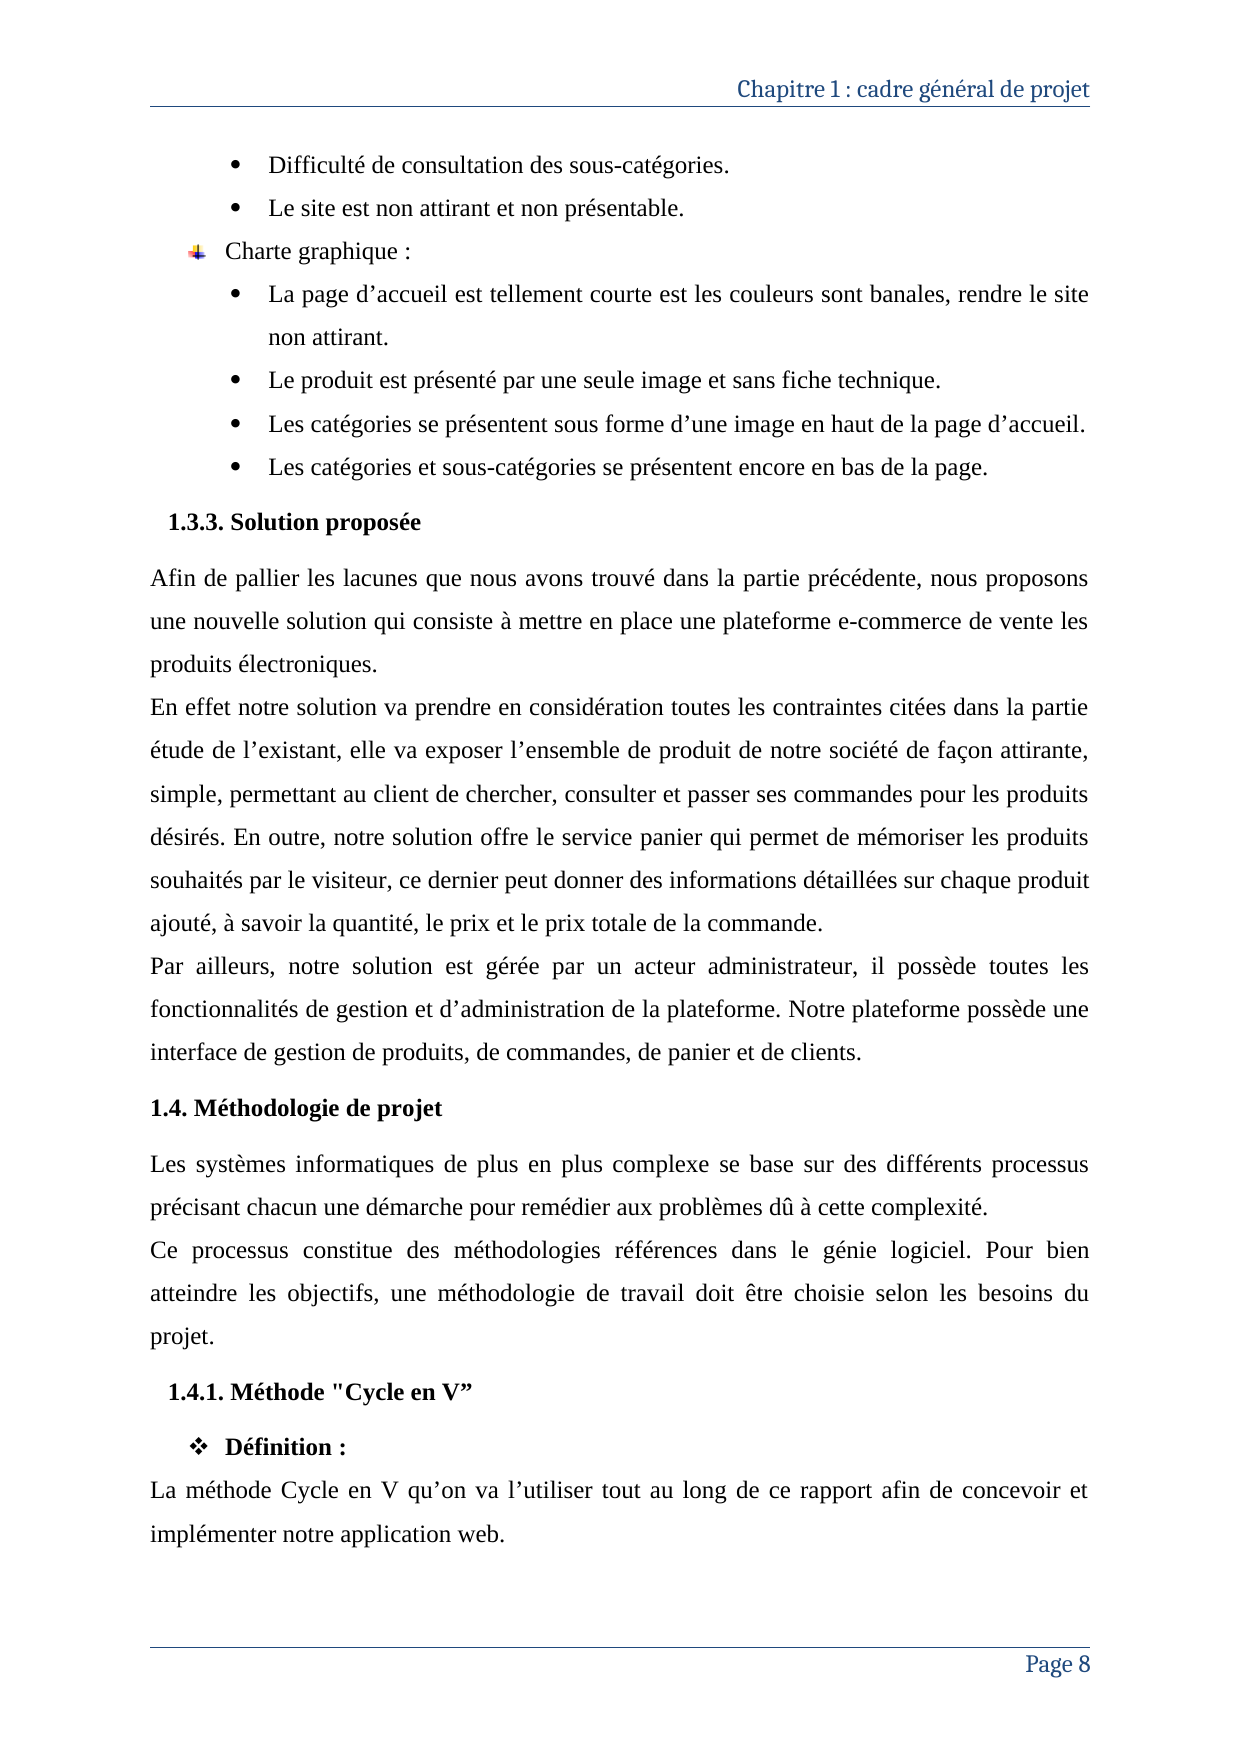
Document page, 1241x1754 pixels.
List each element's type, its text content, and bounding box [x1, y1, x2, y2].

list Le produit est présenté par une seule image et sans fiche technique. [231, 366, 1090, 394]
text La méthode Cycle en V qu’on va l’utiliser tout au long de ce rapport afin de concevoir et implémenter notre application web. [150, 1476, 1090, 1547]
list Difficulté de consultation des sous-catégories. [231, 150, 1090, 179]
list La page d’accueil est tellement courte est les couleurs sont banales, rendre le site non attirant. [231, 279, 1090, 351]
picture [188, 243, 206, 260]
text Afin de pallier les lacunes que nous avons trouvé dans la partie précédente, nous proposons une nouvelle solution qui consiste à mettre en place une plateforme e-commerce de vente les produits électroniques. [150, 563, 1090, 678]
text Les systèmes informatiques de plus en plus complexe se base sur des différents processus précisant chacun une démarche pour remédier aux problèmes dû à cette complexité. [150, 1149, 1090, 1221]
text Par ailleurs, notre solution est gérée par un acteur administrateur, il possède toutes les fonctionnalités de gestion et d’administration de la plateforme. Notre plateforme possède une interface de gestion de produits, de commandes, de panier et de clients. [150, 951, 1090, 1066]
list Charte graphique : [187, 236, 1090, 265]
list Les catégories et sous-catégories se présentent encore en bas de la page. [231, 452, 1090, 481]
list Définition : [187, 1432, 1090, 1461]
text Ce processus constitue des méthodologies références dans le génie logiciel. Pour bien atteindre les objectifs, une méthodologie de travail doit être choisie selon les besoins du projet. [150, 1235, 1090, 1350]
text En effet notre solution va prendre en considération toutes les contraintes citées dans la partie étude de l’existant, elle va exposer l’ensemble de produit de notre société de façon attirante, simple, permettant au client de chercher, consulter et passer ses commandes pour les produits désirés. En outre, notre solution offre le service panier qui permet de mémoriser les produits souhaités par le visiteur, ce dernier peut donner des informations détaillées sur chaque produit ajouté, à savoir la quantité, le prix et le prix totale de la commande. [150, 692, 1090, 937]
list Le site est non attirant et non présentable. [231, 193, 1090, 222]
subtitle 1.4. Méthodologie de projet [150, 1093, 1090, 1122]
subtitle 1.3.3. Solution proposée [168, 507, 1090, 536]
subtitle 1.4.1. Méthode "Cycle en V” [168, 1377, 1090, 1406]
list Les catégories se présentent sous forme d’une image en haut de la page d’accueil. [231, 409, 1090, 437]
